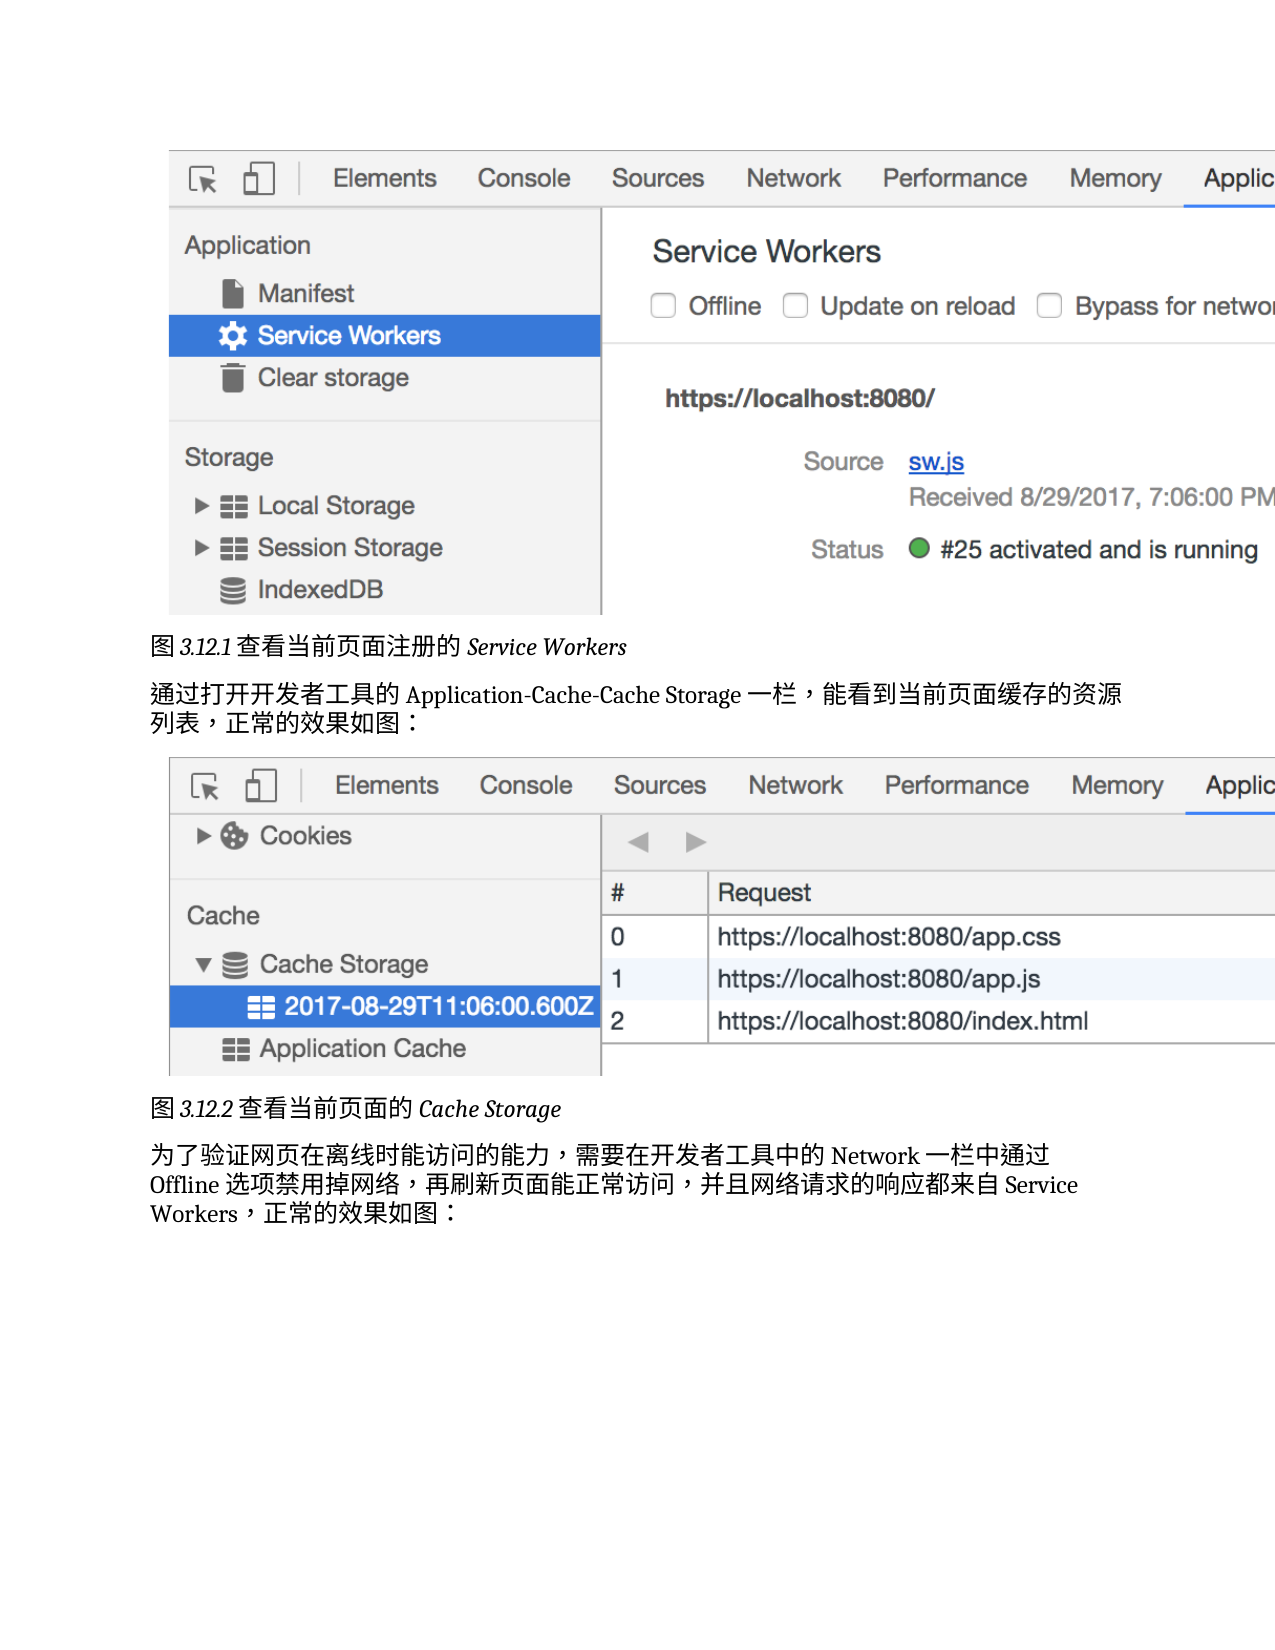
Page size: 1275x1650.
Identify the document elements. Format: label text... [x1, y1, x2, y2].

picture [168, 150, 1275, 615]
text 为了验证网页在离线时能访问的能力，需要在开发者工具中的 Network 一栏中通过 Offline 选项禁用掉网络，再刷新页面能正常访问，并且网络请求的响应都来自 Service Workers，正常的效果如图： [150, 1142, 1125, 1228]
text 图3.12.2 查看当前页面的 Cache Storage [150, 1094, 1125, 1123]
picture [168, 757, 1275, 1076]
text 图3.12.1 查看当前页面注册的 Service Workers [150, 633, 1125, 662]
text 通过打开开发者工具的 Application-Cache-Cache Storage 一栏，能看到当前页面缓存的资源列表，正常的效果如图： [150, 681, 1125, 738]
